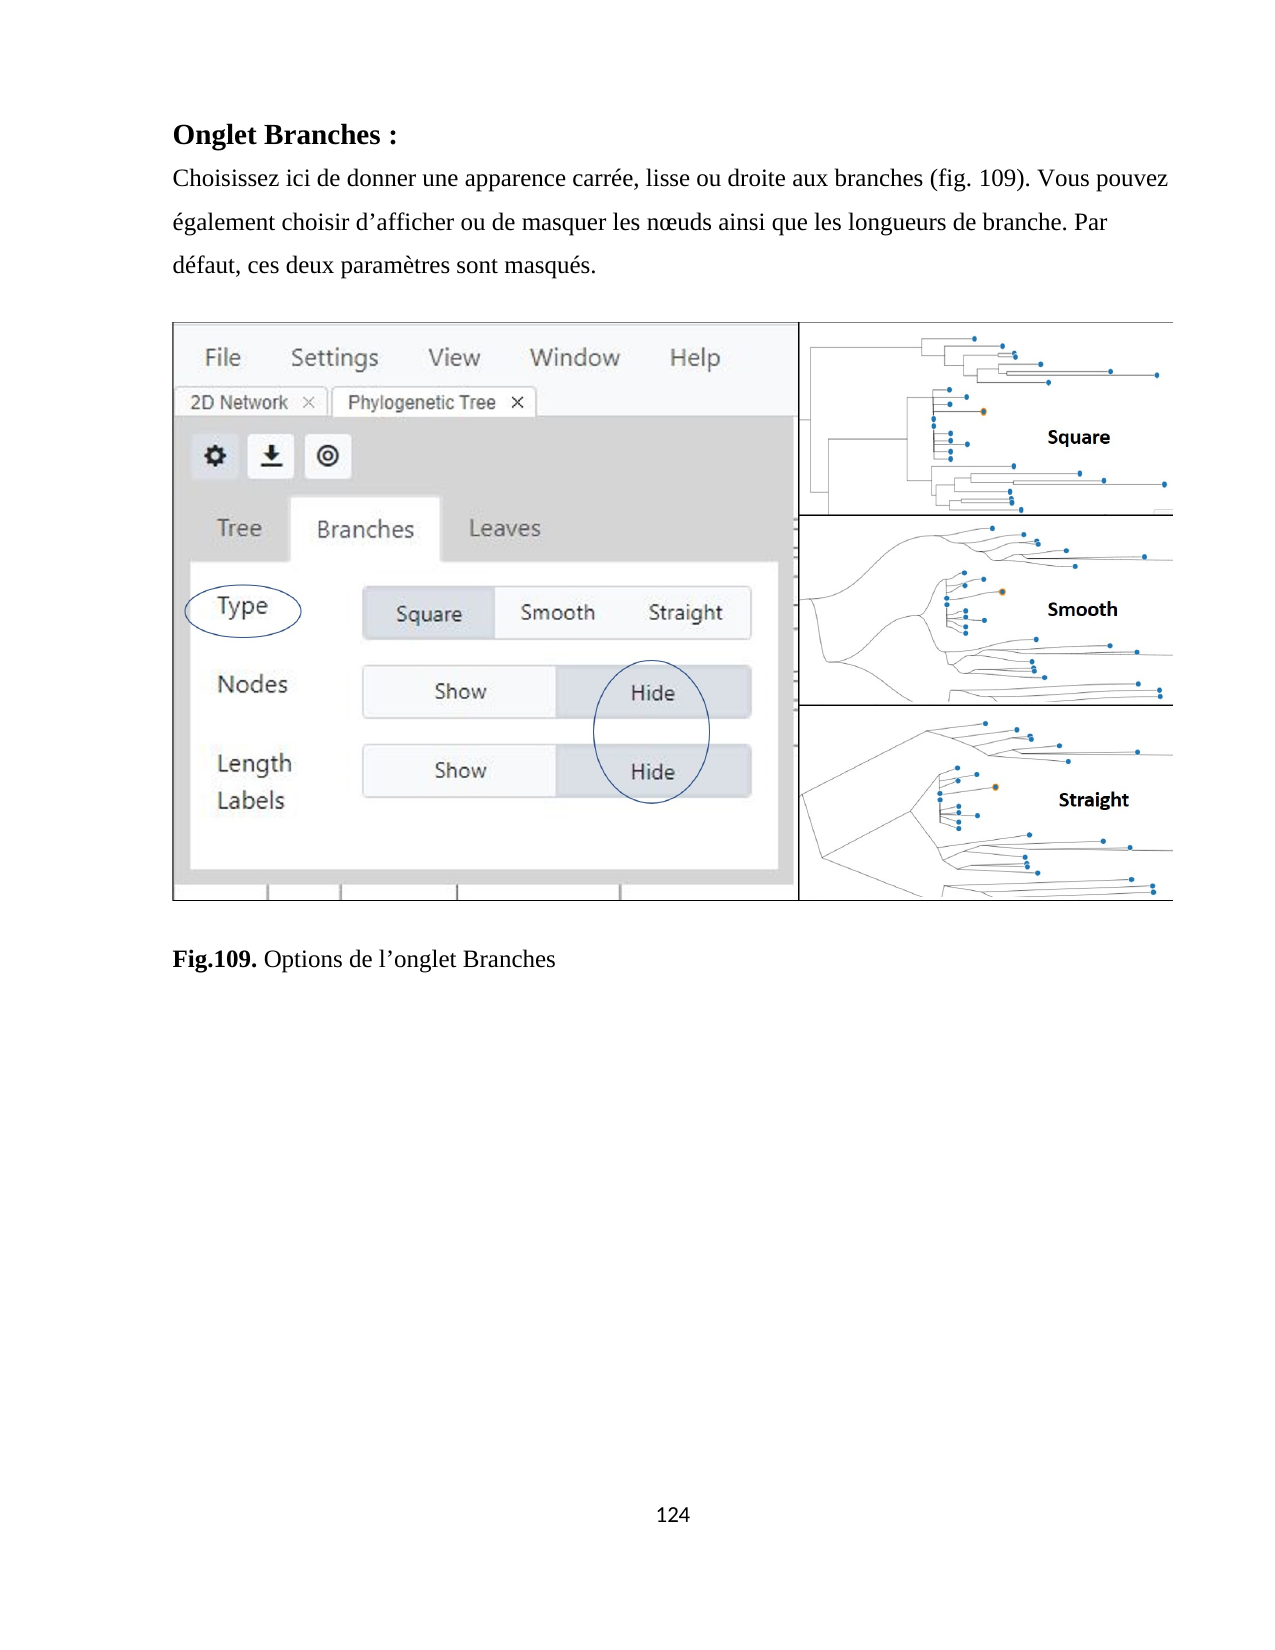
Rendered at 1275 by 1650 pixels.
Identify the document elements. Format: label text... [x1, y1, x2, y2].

picture [172, 322, 1173, 901]
text Choisissez ici de donner une apparence carrée, lisse ou droite aux branches (fig. 109). Vous pouvez également choisir d’afficher ou de masquer les nœuds ainsi que les longueurs de branche. Par défaut, ces deux paramètres sont masqués. [172, 163, 1173, 278]
text Onglet Branches : [172, 117, 1173, 151]
text Fig.109. Options de l’onglet Branches [172, 944, 1173, 972]
